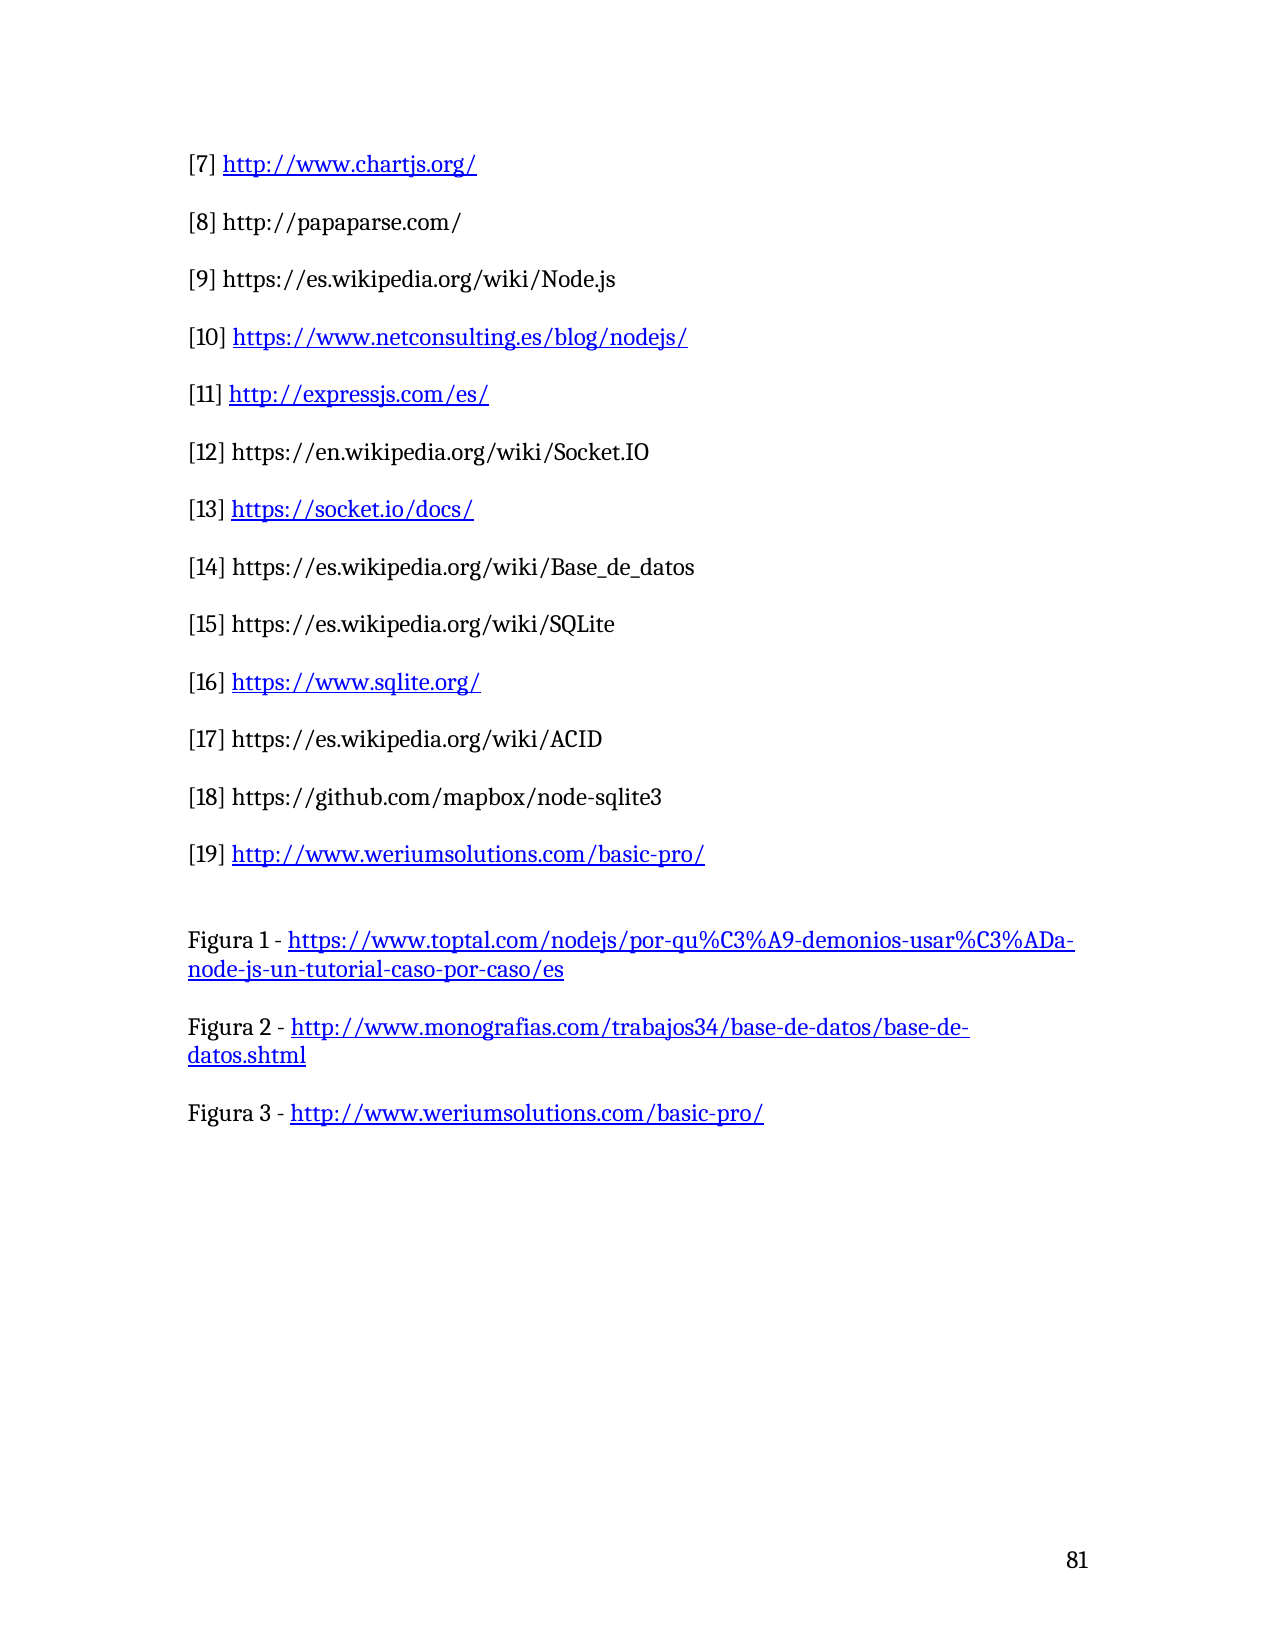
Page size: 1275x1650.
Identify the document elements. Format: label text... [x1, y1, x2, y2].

text [14] https://es.wikipedia.org/wiki/Base_de_datos [187, 552, 1087, 581]
text [19] http://www.weriumsolutions.com/basic-pro/ [187, 840, 1087, 869]
text [17] https://es.wikipedia.org/wiki/ACID [187, 725, 1087, 754]
text [10] https://www.netconsulting.es/blog/nodejs/ [187, 322, 1087, 351]
text [11] http://expressjs.com/es/ [187, 380, 1087, 409]
text [16] https://www.sqlite.org/ [187, 667, 1087, 696]
text [7] http://www.chartjs.org/ [187, 150, 1087, 179]
text [15] https://es.wikipedia.org/wiki/SQLite [187, 610, 1087, 639]
text [8] http://papaparse.com/ [187, 207, 1087, 236]
text [18] https://github.com/mapbox/node-sqlite3 [187, 782, 1087, 811]
text [13] https://socket.io/docs/ [187, 495, 1087, 524]
text [9] https://es.wikipedia.org/wiki/Node.js [187, 265, 1087, 294]
text [12] https://en.wikipedia.org/wiki/Socket.IO [187, 437, 1087, 466]
